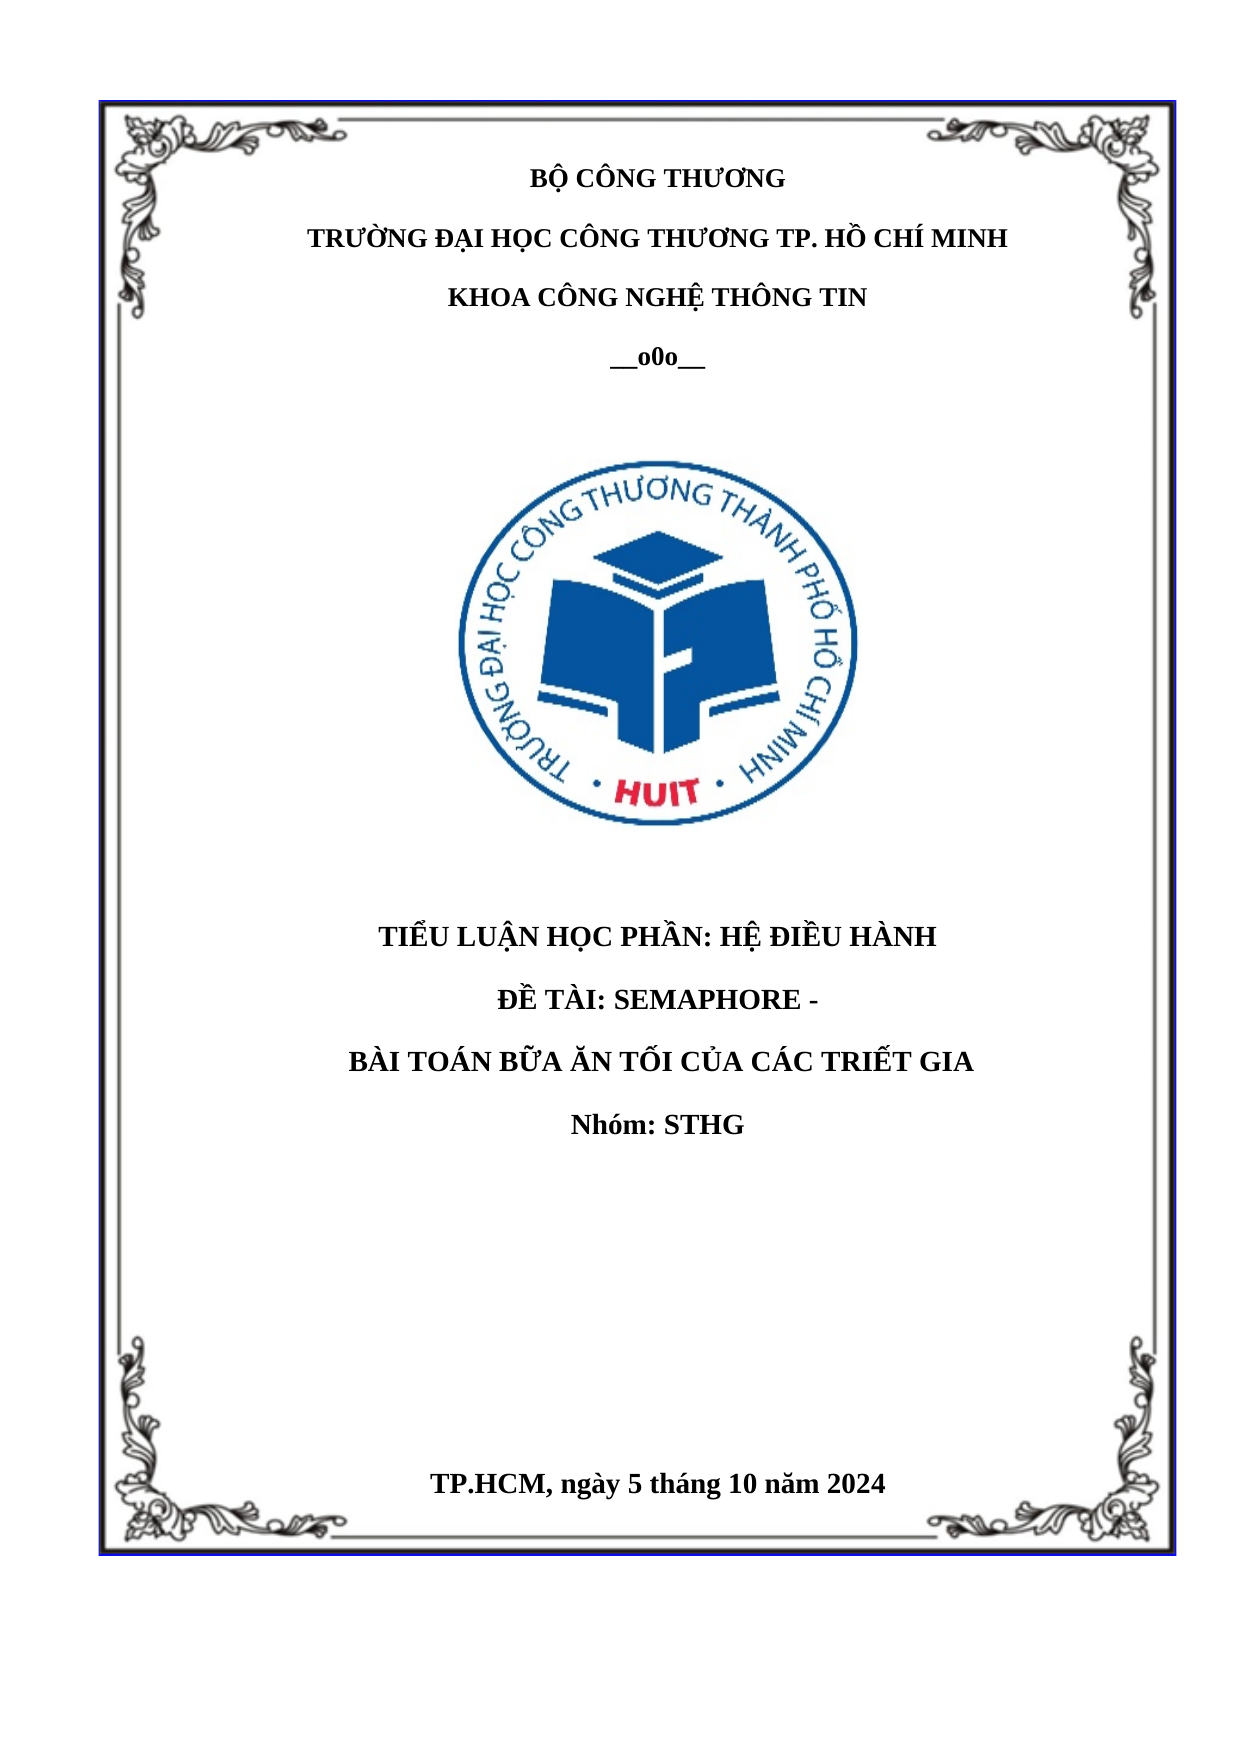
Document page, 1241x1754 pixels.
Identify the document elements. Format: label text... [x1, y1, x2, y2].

text BÀI TOÁN BỮA ĂN TỐI CỦA CÁC TRIẾT GIA [150, 1044, 1090, 1078]
picture [98, 100, 1177, 1556]
text Nhóm: STHG [150, 1107, 1090, 1141]
text KHOA CÔNG NGHỆ THÔNG TIN [150, 281, 1090, 312]
text __o0o__ [150, 340, 1090, 371]
text ĐỀ TÀI: SEMAPHORE - [150, 982, 1090, 1015]
text TRƯỜNG ĐẠI HỌC CÔNG THƯƠNG TP. HỒ CHÍ MINH [150, 222, 1090, 253]
text TP.HCM, ngày 5 tháng 10 năm 2024 [150, 1466, 1090, 1499]
text TIỂU LUẬN HỌC PHẦN: HỆ ĐIỀU HÀNH [150, 919, 1090, 952]
text BỘ CÔNG THƯƠNG [150, 162, 1090, 194]
